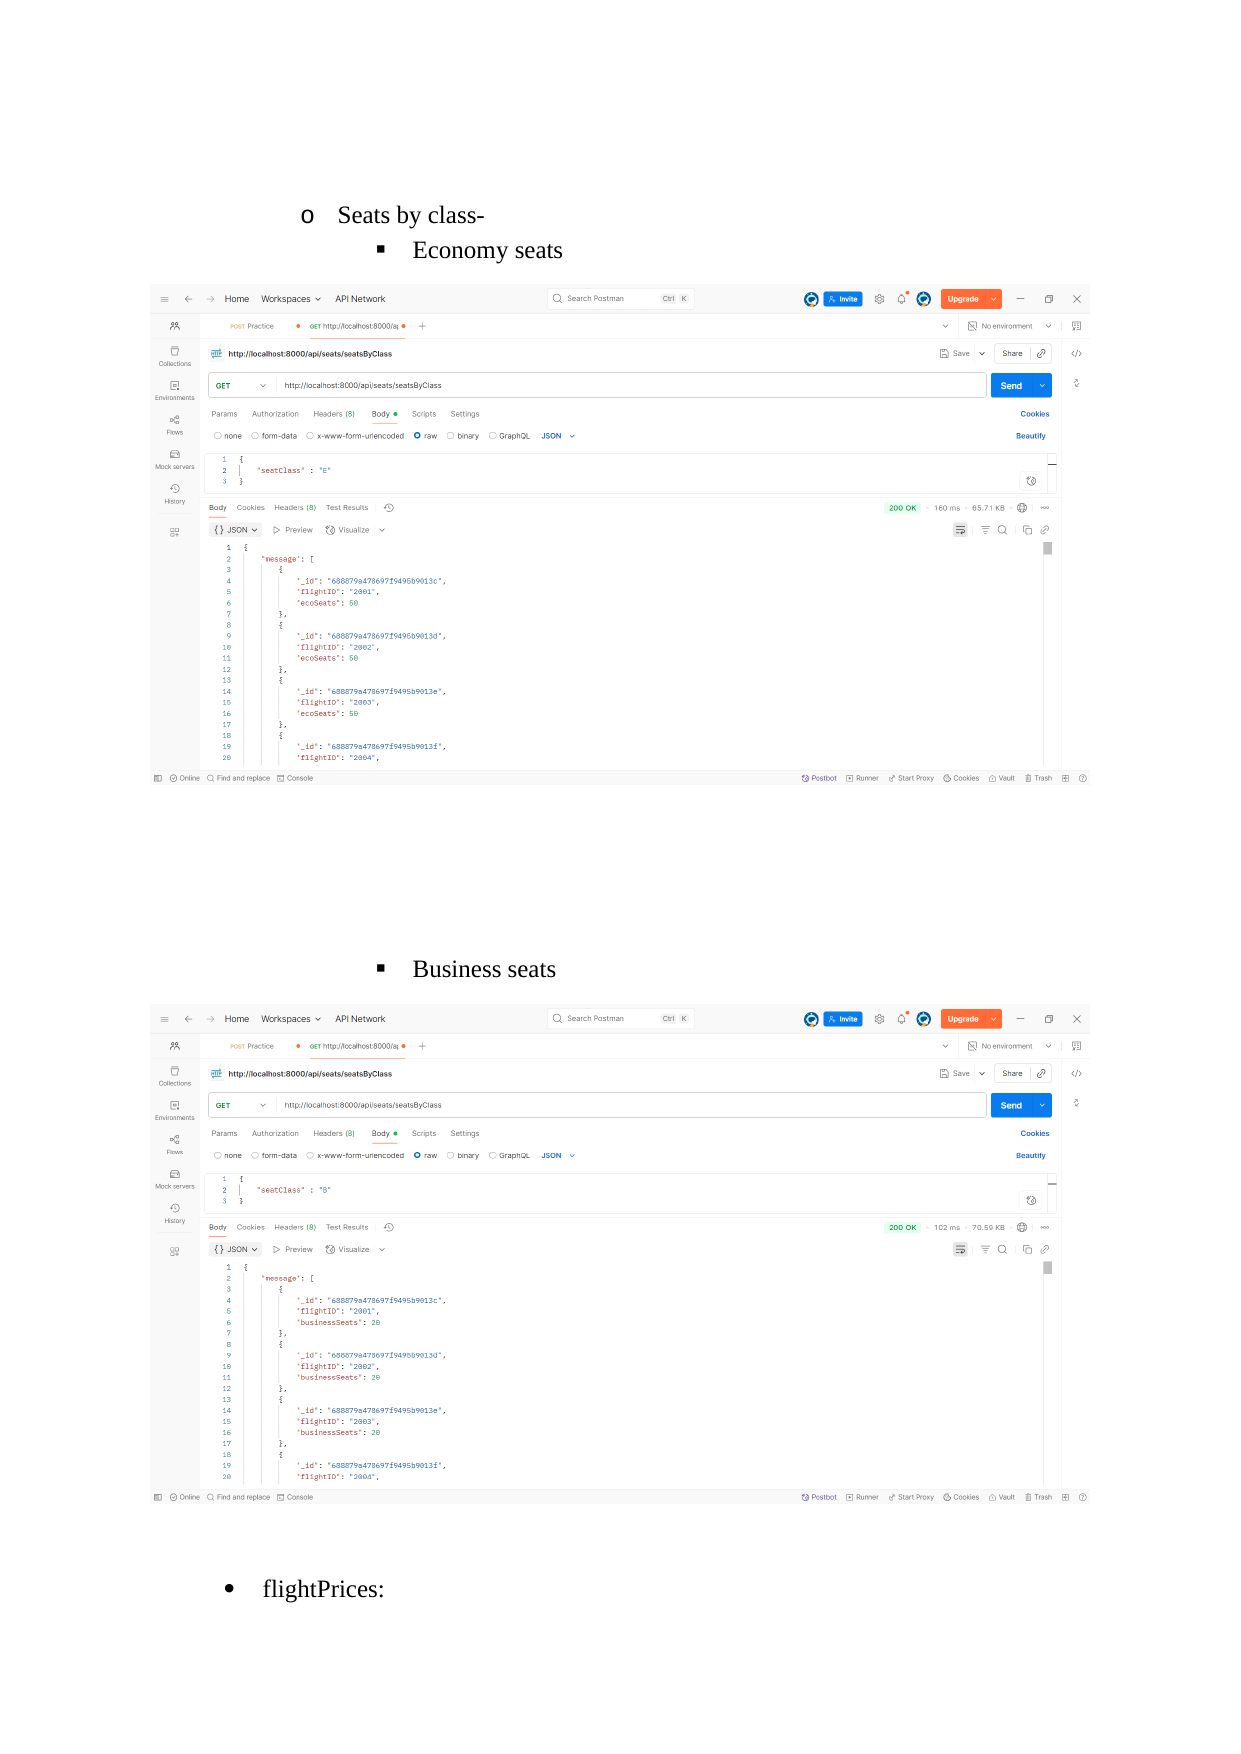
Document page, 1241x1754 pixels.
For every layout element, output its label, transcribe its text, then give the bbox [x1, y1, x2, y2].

picture [150, 1004, 1091, 1504]
picture [150, 284, 1091, 785]
list Seats by class- [300, 200, 1090, 231]
list Business seats [375, 954, 1090, 983]
list flightPrices: [225, 1574, 1090, 1603]
list Economy seats [375, 235, 1090, 264]
